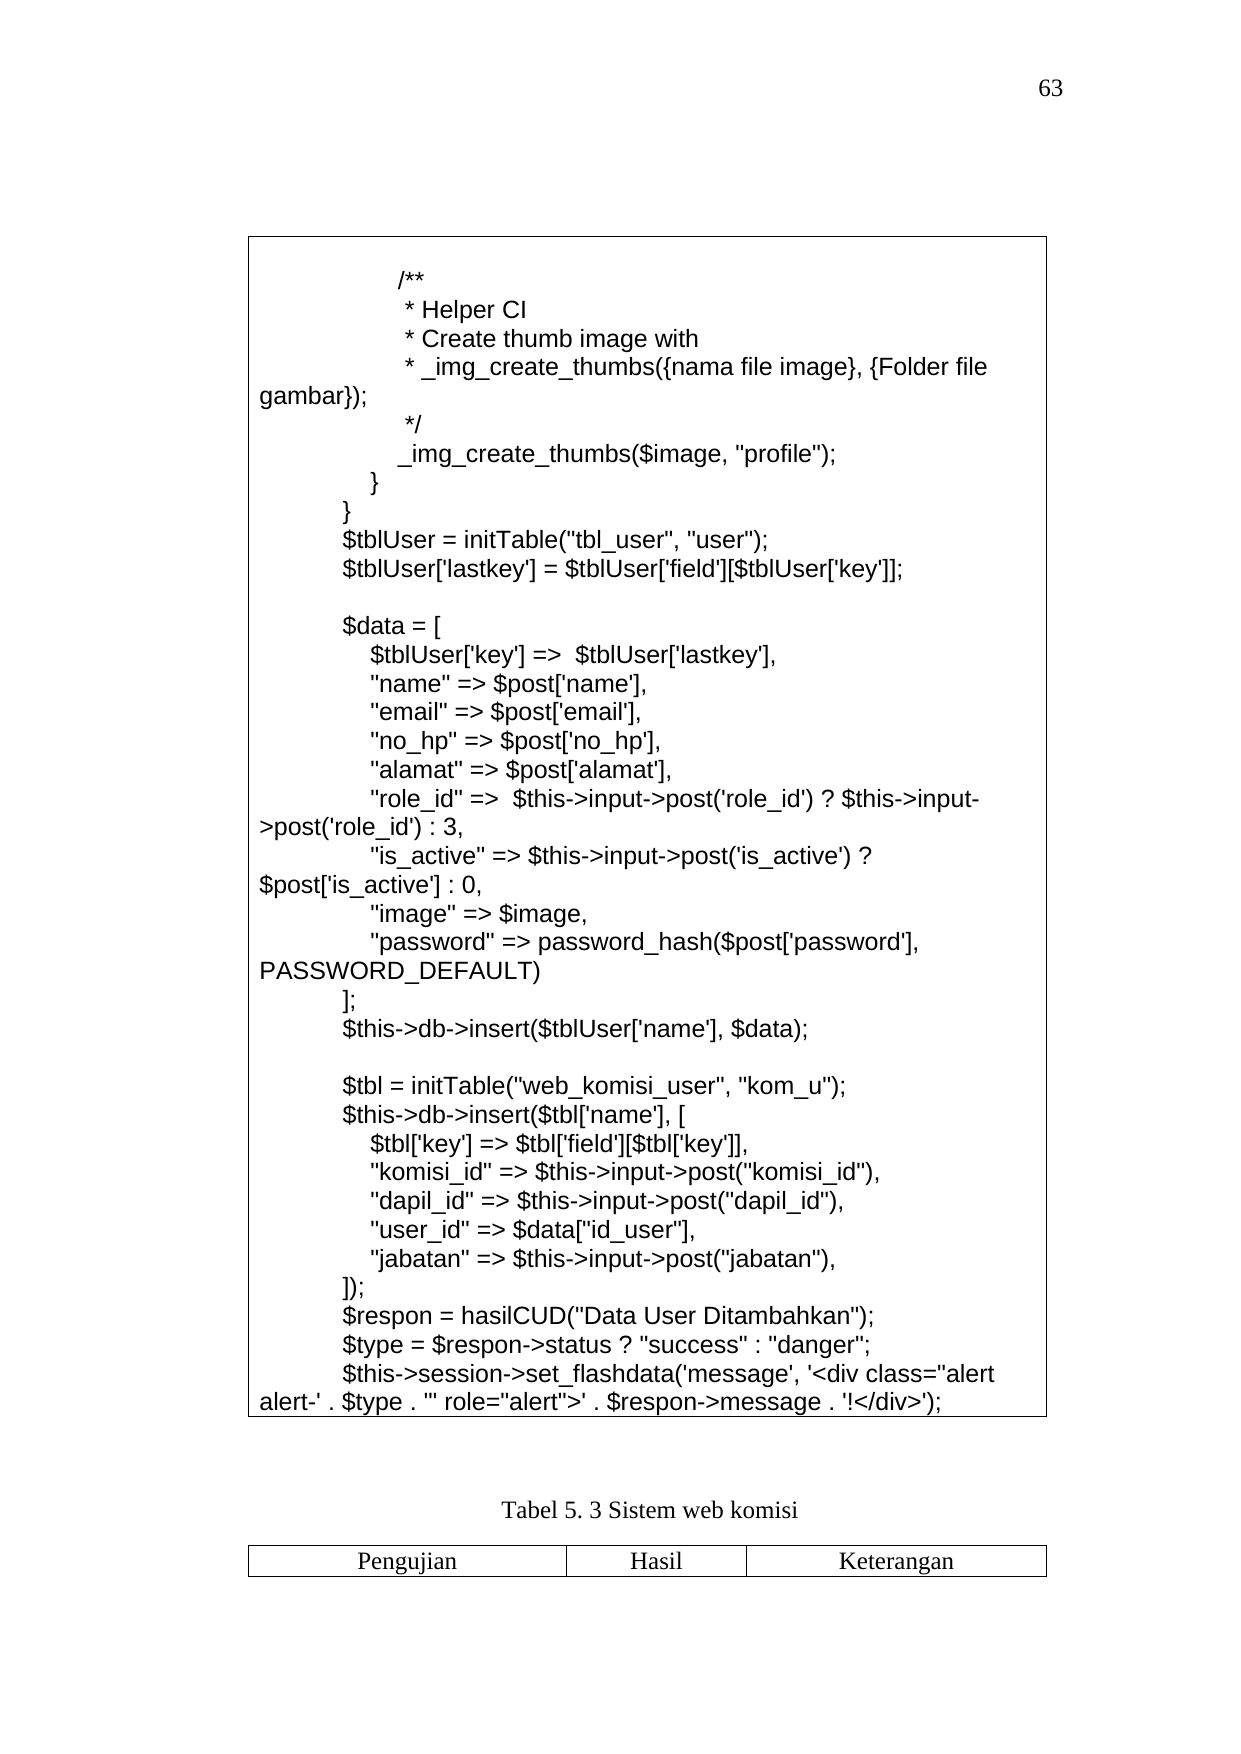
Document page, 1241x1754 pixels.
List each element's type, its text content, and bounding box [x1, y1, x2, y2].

text Tabel 5. 3 Sistem web komisi [236, 1495, 1063, 1524]
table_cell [249, 237, 1046, 1416]
table_header Hasil [567, 1546, 746, 1576]
table_header Keterangan [747, 1546, 1046, 1576]
table_header Pengujian [249, 1546, 566, 1576]
